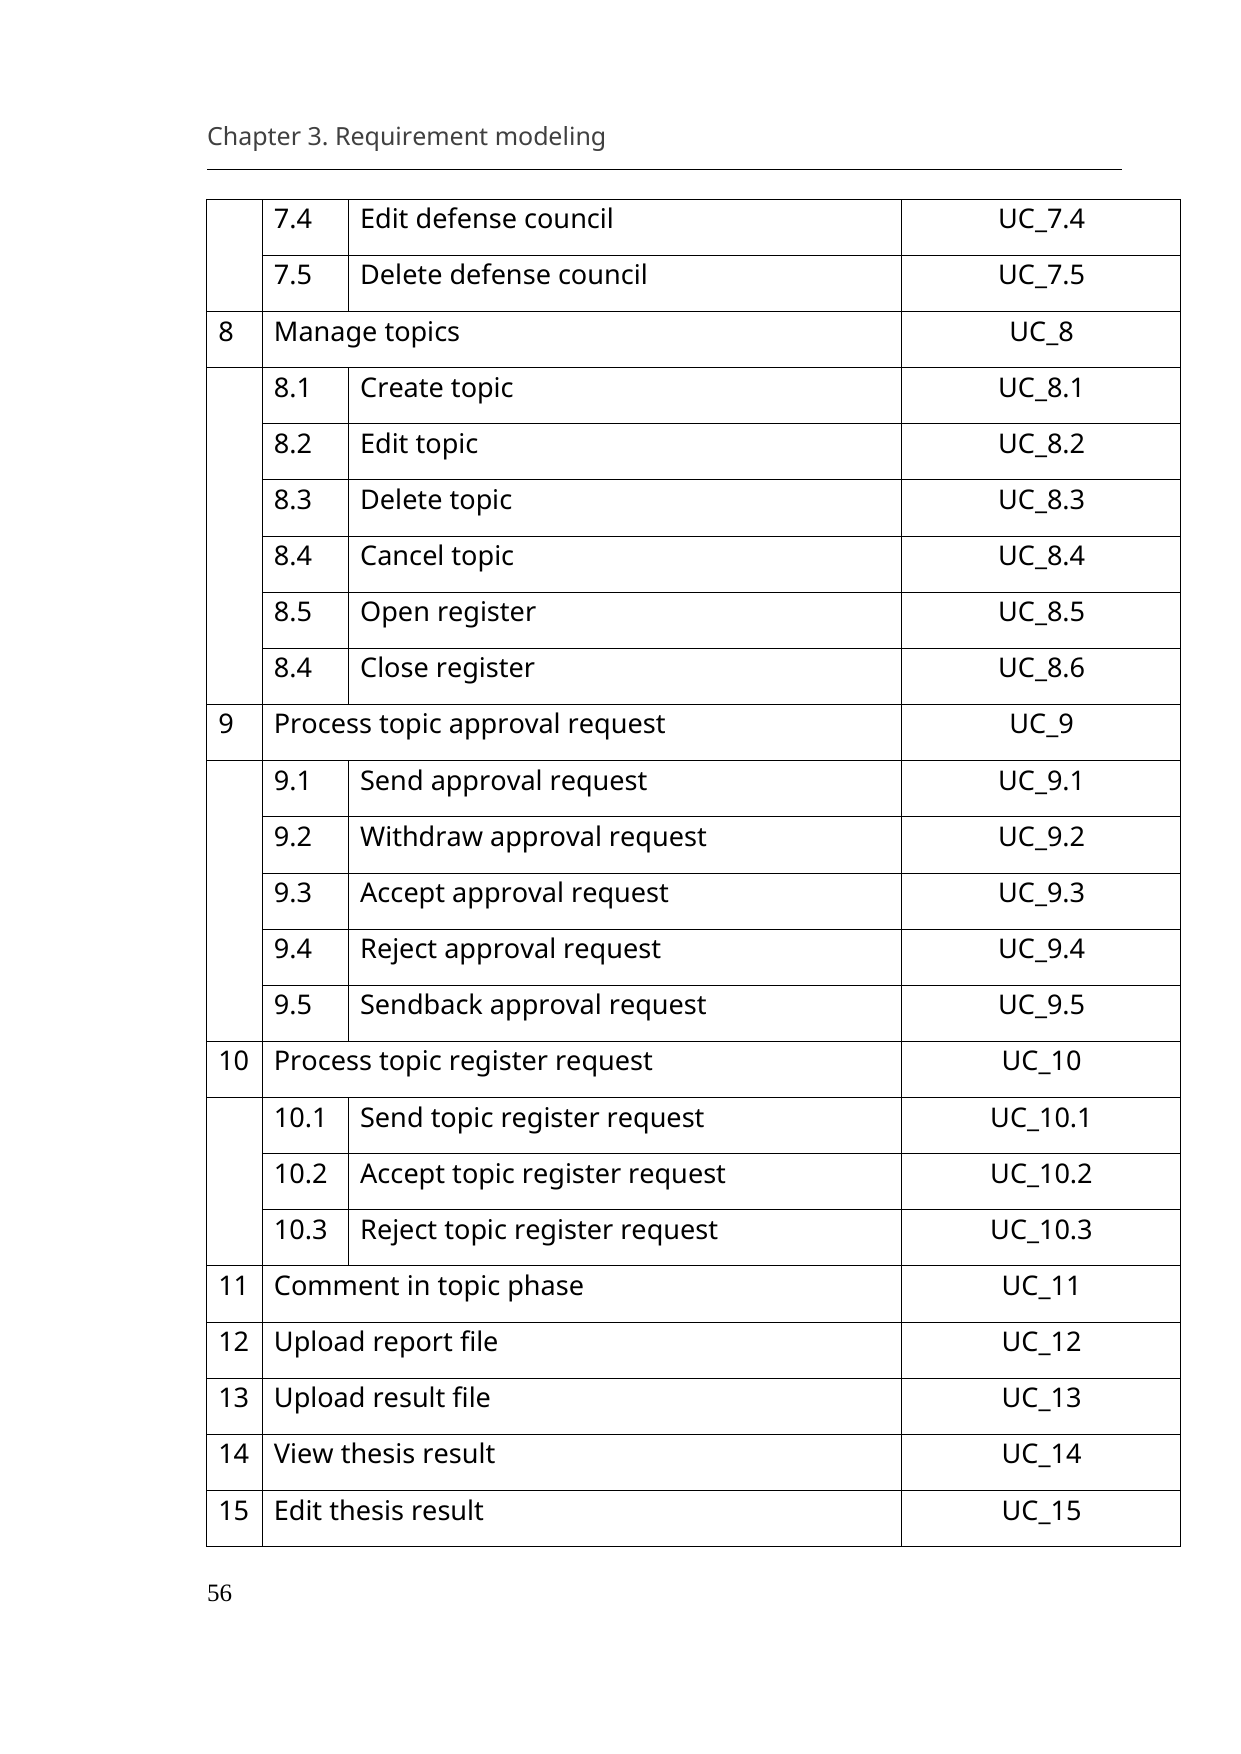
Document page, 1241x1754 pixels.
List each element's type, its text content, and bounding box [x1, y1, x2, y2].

table_cell 8 [207, 312, 262, 367]
table_cell UC_8.5 [902, 593, 1180, 648]
table_cell UC_9.4 [902, 930, 1180, 985]
table_cell View thesis result [263, 1435, 901, 1490]
table_cell UC_9 [902, 705, 1180, 760]
table_cell UC_9.2 [902, 817, 1180, 872]
table_cell UC_9.3 [902, 874, 1180, 928]
table_cell 8.2 [263, 424, 348, 479]
table_cell 7.5 [263, 256, 348, 311]
table_cell 8.1 [263, 368, 348, 423]
table_cell UC_10 [902, 1042, 1180, 1097]
table_cell Delete defense council [349, 256, 901, 311]
table_cell 9.2 [263, 817, 348, 872]
table_cell 13 [207, 1379, 262, 1434]
table_cell UC_11 [902, 1266, 1180, 1322]
table_cell 14 [207, 1435, 262, 1490]
table_cell 10.2 [263, 1154, 348, 1209]
table_cell Delete topic [349, 480, 901, 536]
table_cell Process topic approval request [263, 705, 901, 760]
table_cell [207, 1098, 262, 1265]
table_cell 11 [207, 1266, 262, 1322]
table_cell Reject approval request [349, 930, 901, 985]
table_cell UC_8 [902, 312, 1180, 367]
table_cell UC_12 [902, 1323, 1180, 1378]
table_cell Accept topic register request [349, 1154, 901, 1209]
table_cell 10.3 [263, 1210, 348, 1265]
table_cell 9.4 [263, 930, 348, 985]
table_cell Comment in topic phase [263, 1266, 901, 1322]
table_cell [207, 368, 262, 704]
table_cell 10 [207, 1042, 262, 1097]
table_cell Create topic [349, 368, 901, 423]
table_cell 12 [207, 1323, 262, 1378]
table_cell UC_10.2 [902, 1154, 1180, 1209]
table_cell 15 [207, 1491, 262, 1546]
table_cell Send topic register request [349, 1098, 901, 1153]
table_cell Upload result file [263, 1379, 901, 1434]
table_cell Edit defense council [349, 200, 901, 255]
table_cell UC_7.4 [902, 200, 1180, 255]
table_cell 8.4 [263, 649, 348, 704]
table_cell Accept approval request [349, 874, 901, 928]
table_cell 9.5 [263, 986, 348, 1041]
table_cell [207, 761, 262, 1041]
table_cell UC_8.4 [902, 537, 1180, 592]
table_cell UC_9.5 [902, 986, 1180, 1041]
table_cell UC_8.6 [902, 649, 1180, 704]
table_cell Process topic register request [263, 1042, 901, 1097]
table_cell UC_10.3 [902, 1210, 1180, 1265]
table_cell 9 [207, 705, 262, 760]
table_cell UC_9.1 [902, 761, 1180, 816]
table_cell 8.3 [263, 480, 348, 536]
table_cell Withdraw approval request [349, 817, 901, 872]
table_cell Open register [349, 593, 901, 648]
table_cell UC_7.5 [902, 256, 1180, 311]
table_cell UC_8.3 [902, 480, 1180, 536]
table_cell UC_14 [902, 1435, 1180, 1490]
table_cell UC_13 [902, 1379, 1180, 1434]
table_cell Edit topic [349, 424, 901, 479]
table_cell Upload report file [263, 1323, 901, 1378]
table_cell UC_8.1 [902, 368, 1180, 423]
table_cell Sendback approval request [349, 986, 901, 1041]
table_cell Cancel topic [349, 537, 901, 592]
table_cell Edit thesis result [263, 1491, 901, 1546]
table_cell 9.3 [263, 874, 348, 928]
table_cell 7.4 [263, 200, 348, 255]
table_cell UC_10.1 [902, 1098, 1180, 1153]
table_cell Close register [349, 649, 901, 704]
table_cell 8.4 [263, 537, 348, 592]
table_cell Send approval request [349, 761, 901, 816]
table_cell UC_15 [902, 1491, 1180, 1546]
table_cell Manage topics [263, 312, 901, 367]
table_cell 10.1 [263, 1098, 348, 1153]
table_cell 8.5 [263, 593, 348, 648]
table_cell 9.1 [263, 761, 348, 816]
table_cell Reject topic register request [349, 1210, 901, 1265]
table_cell UC_8.2 [902, 424, 1180, 479]
